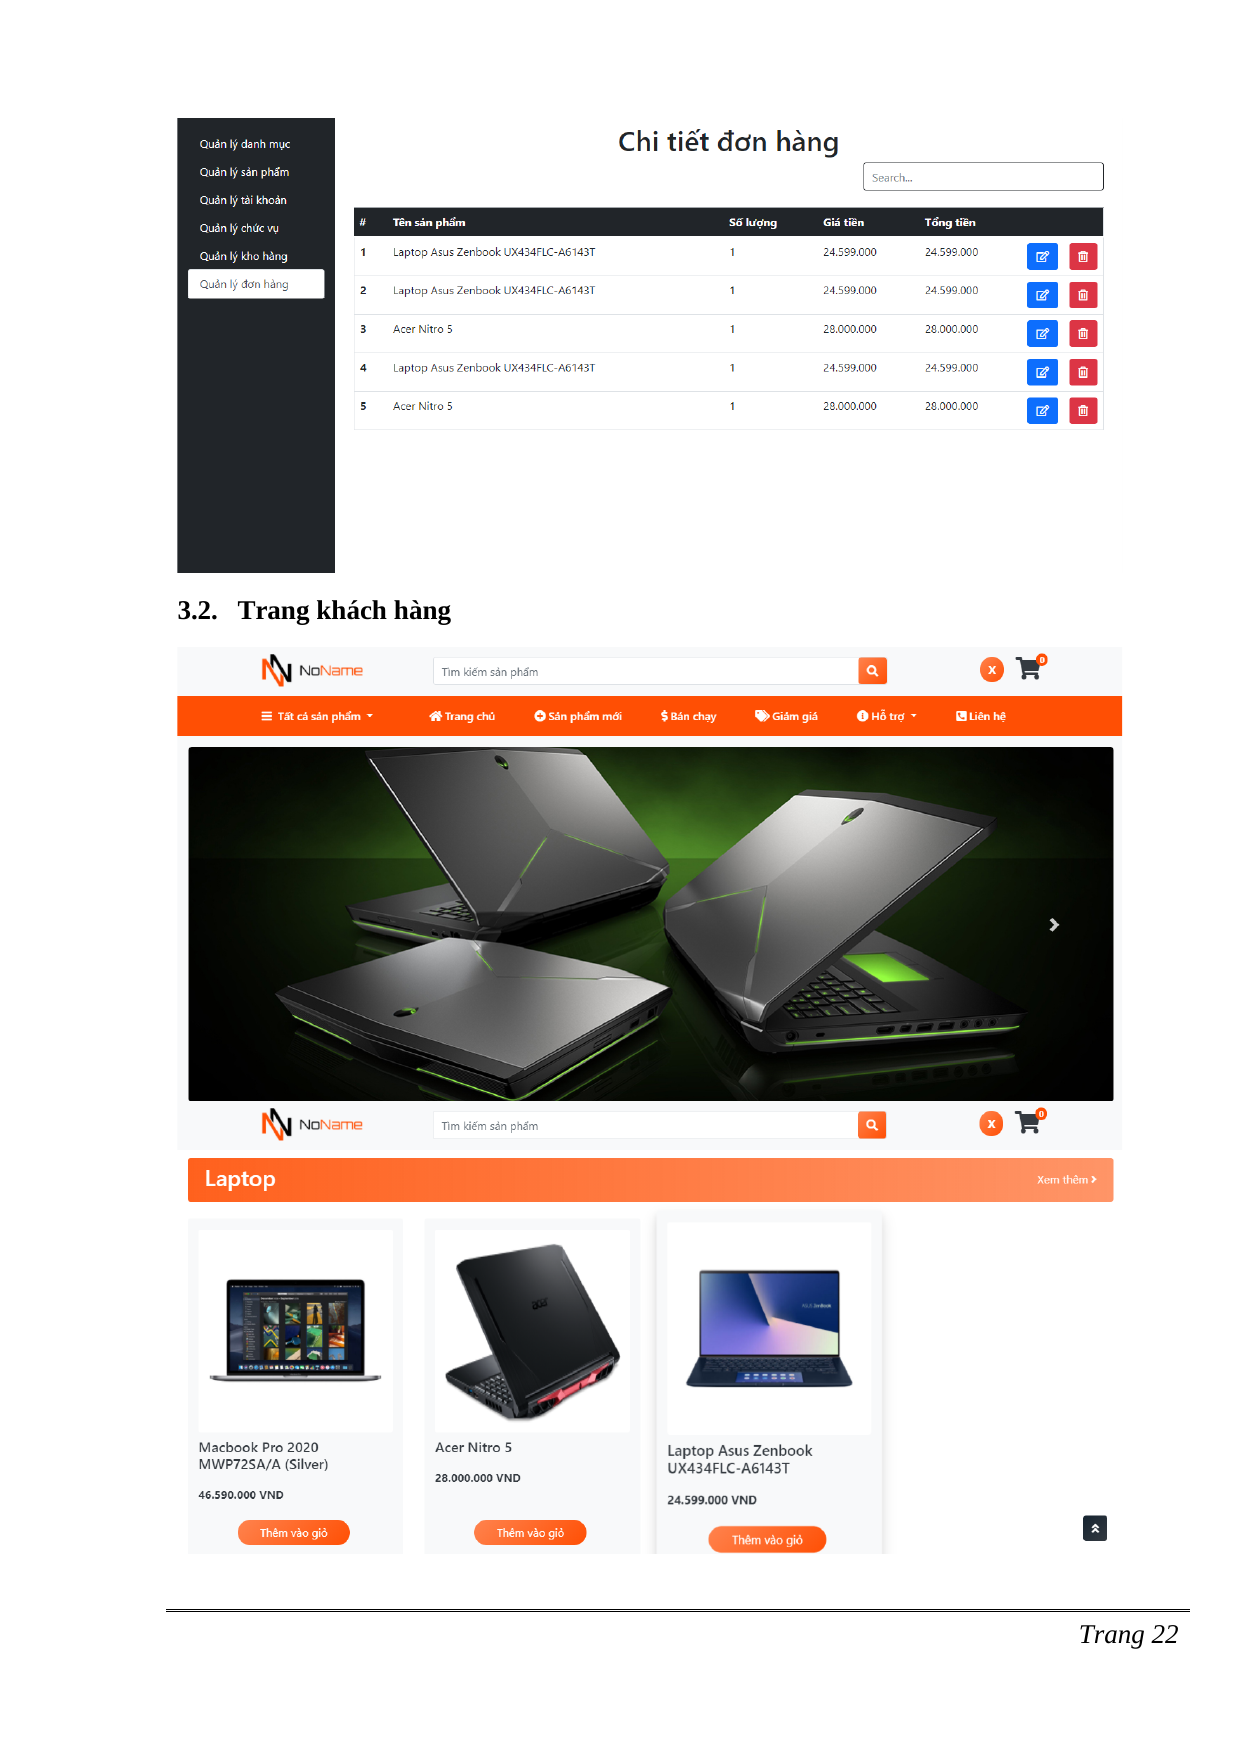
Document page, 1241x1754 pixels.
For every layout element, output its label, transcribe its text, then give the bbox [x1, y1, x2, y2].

picture [177, 647, 1123, 1554]
subtitle Trang khách hàng [177, 594, 1122, 625]
picture [177, 118, 1123, 573]
